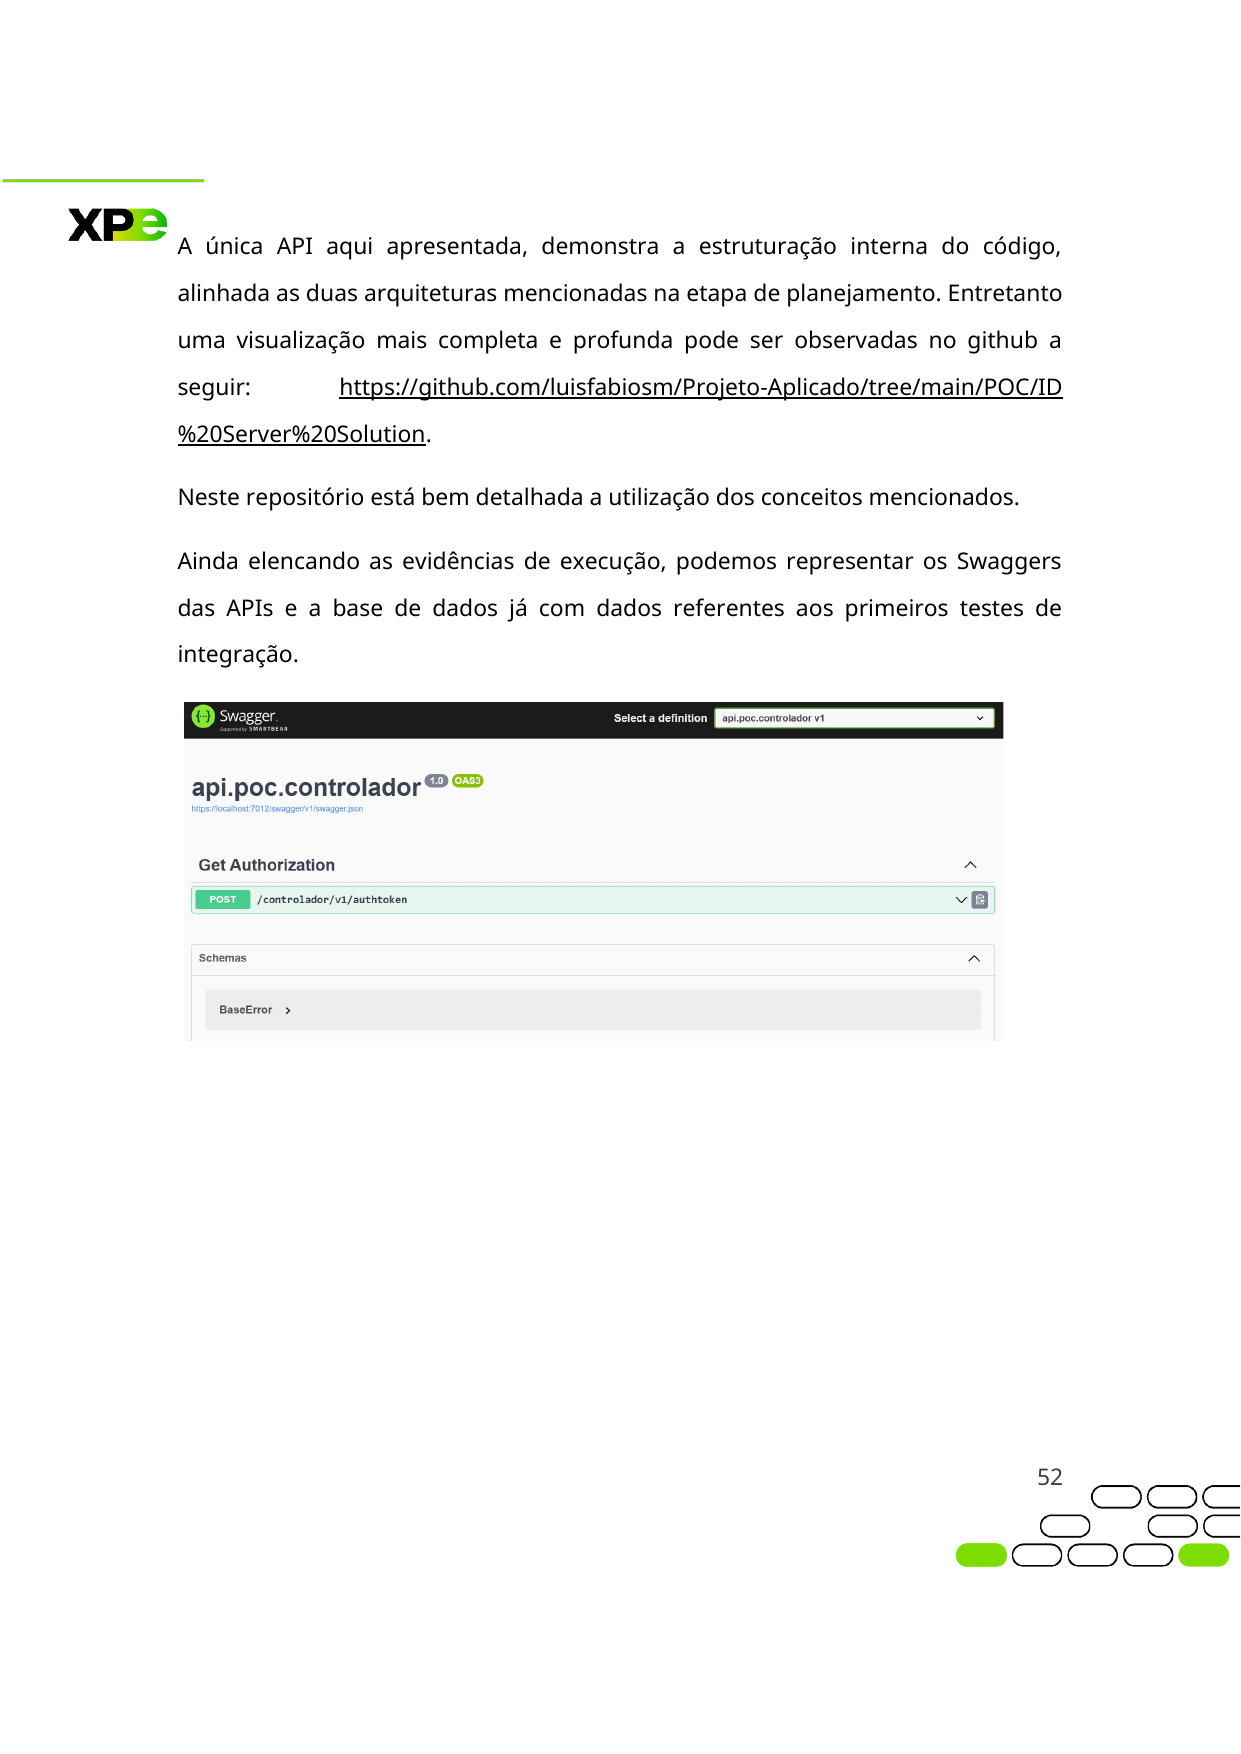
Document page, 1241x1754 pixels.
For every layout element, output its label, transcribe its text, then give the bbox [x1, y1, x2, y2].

text Neste repositório está bem detalhada a utilização dos conceitos mencionados. [177, 481, 1063, 512]
picture [2, 176, 205, 273]
picture [184, 702, 1004, 1041]
picture [955, 1485, 1241, 1567]
text A única API aqui apresentada, demonstra a estruturação interna do código, alinhada as duas arquiteturas mencionadas na etapa de planejamento. Entretanto uma visualização mais completa e profunda pode ser observadas no github a seguir: https://github.com/luisfabiosm/Projeto-Aplicado/tree/main/POC/ID%20Server%20Solution. [177, 230, 1063, 449]
text Ainda elencando as evidências de execução, podemos representar os Swaggers das APIs e a base de dados já com dados referentes aos primeiros testes de integração. [177, 545, 1063, 670]
